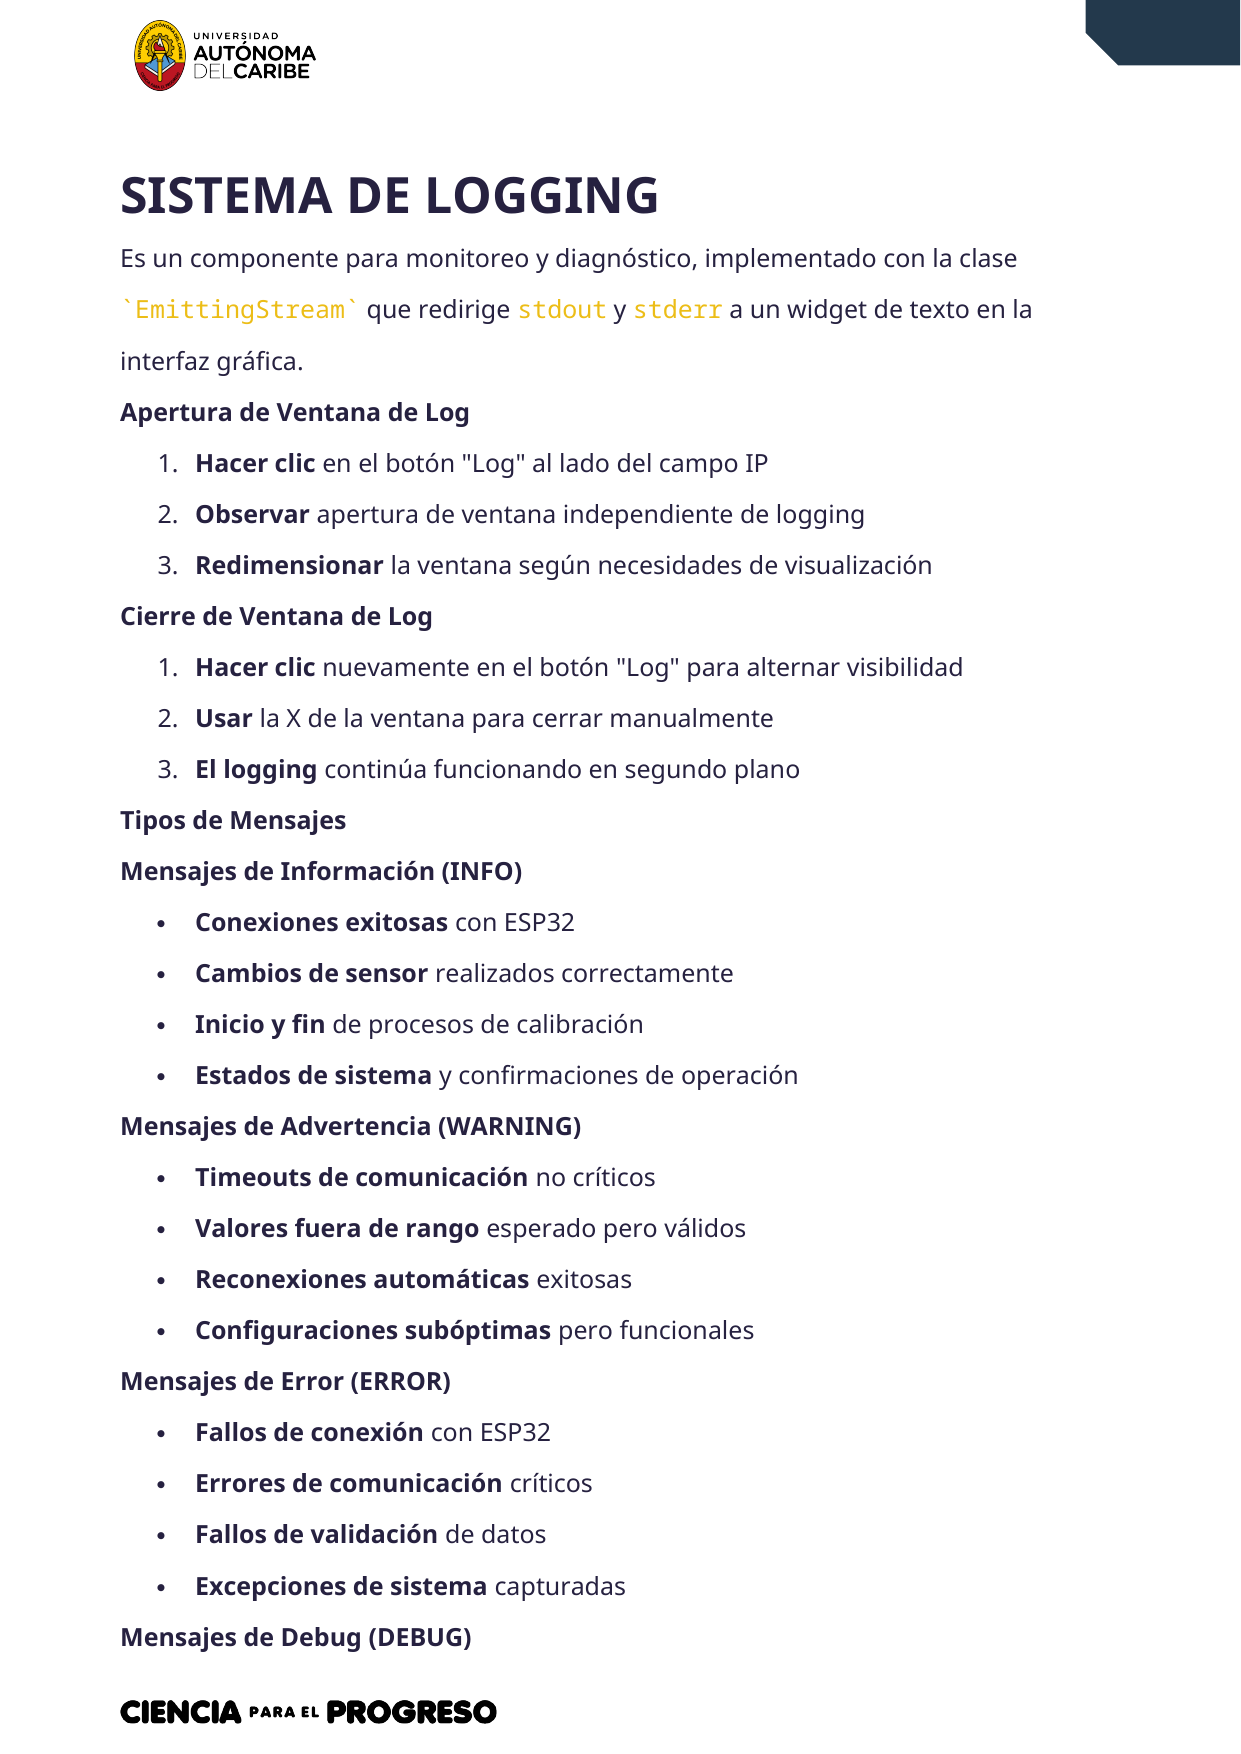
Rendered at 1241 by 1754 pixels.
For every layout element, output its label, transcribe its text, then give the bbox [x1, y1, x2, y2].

text Mensajes de Error (ERROR) [120, 1364, 1120, 1398]
list Excepciones de sistema capturadas [157, 1568, 1120, 1602]
text Mensajes de Debug (DEBUG) [120, 1619, 1120, 1653]
text Cierre de Ventana de Log [120, 598, 1120, 632]
text Tipos de Mensajes [120, 802, 1120, 837]
list Inicio y fin de procesos de calibración [157, 1007, 1120, 1041]
list Hacer clic en el botón "Log" al lado del campo IP [157, 445, 1120, 479]
list Redimensionar la ventana según necesidades de visualización [157, 547, 1120, 581]
text Apertura de Ventana de Log [120, 394, 1120, 428]
list Hacer clic nuevamente en el botón "Log" para alternar visibilidad [157, 649, 1120, 683]
list Timeouts de comunicación no críticos [157, 1160, 1120, 1194]
list Fallos de conexión con ESP32 [157, 1415, 1120, 1449]
list Conexiones exitosas con ESP32 [157, 904, 1120, 939]
list Fallos de validación de datos [157, 1517, 1120, 1551]
list Reconexiones automáticas exitosas [157, 1262, 1120, 1296]
list Usar la X de la ventana para cerrar manualmente [157, 700, 1120, 734]
list Valores fuera de rango esperado pero válidos [157, 1211, 1120, 1245]
text Mensajes de Advertencia (WARNING) [120, 1109, 1120, 1143]
list Cambios de sensor realizados correctamente [157, 956, 1120, 990]
list El logging continúa funcionando en segundo plano [157, 751, 1120, 786]
list Errores de comunicación críticos [157, 1466, 1120, 1500]
list Estados de sistema y confirmaciones de operación [157, 1058, 1120, 1092]
list Configuraciones subóptimas pero funcionales [157, 1313, 1120, 1347]
list Observar apertura de ventana independiente de logging [157, 496, 1120, 530]
picture [120, 1700, 497, 1724]
subtitle Sistema de Logging [120, 160, 1120, 228]
picture [120, 12, 330, 100]
text Mensajes de Información (INFO) [120, 853, 1120, 888]
text Es un componente para monitoreo y diagnóstico, implementado con la clase `EmittingStream` que redirige stdout y stderr a un widget de texto en la interfaz gráfica. [120, 241, 1120, 377]
